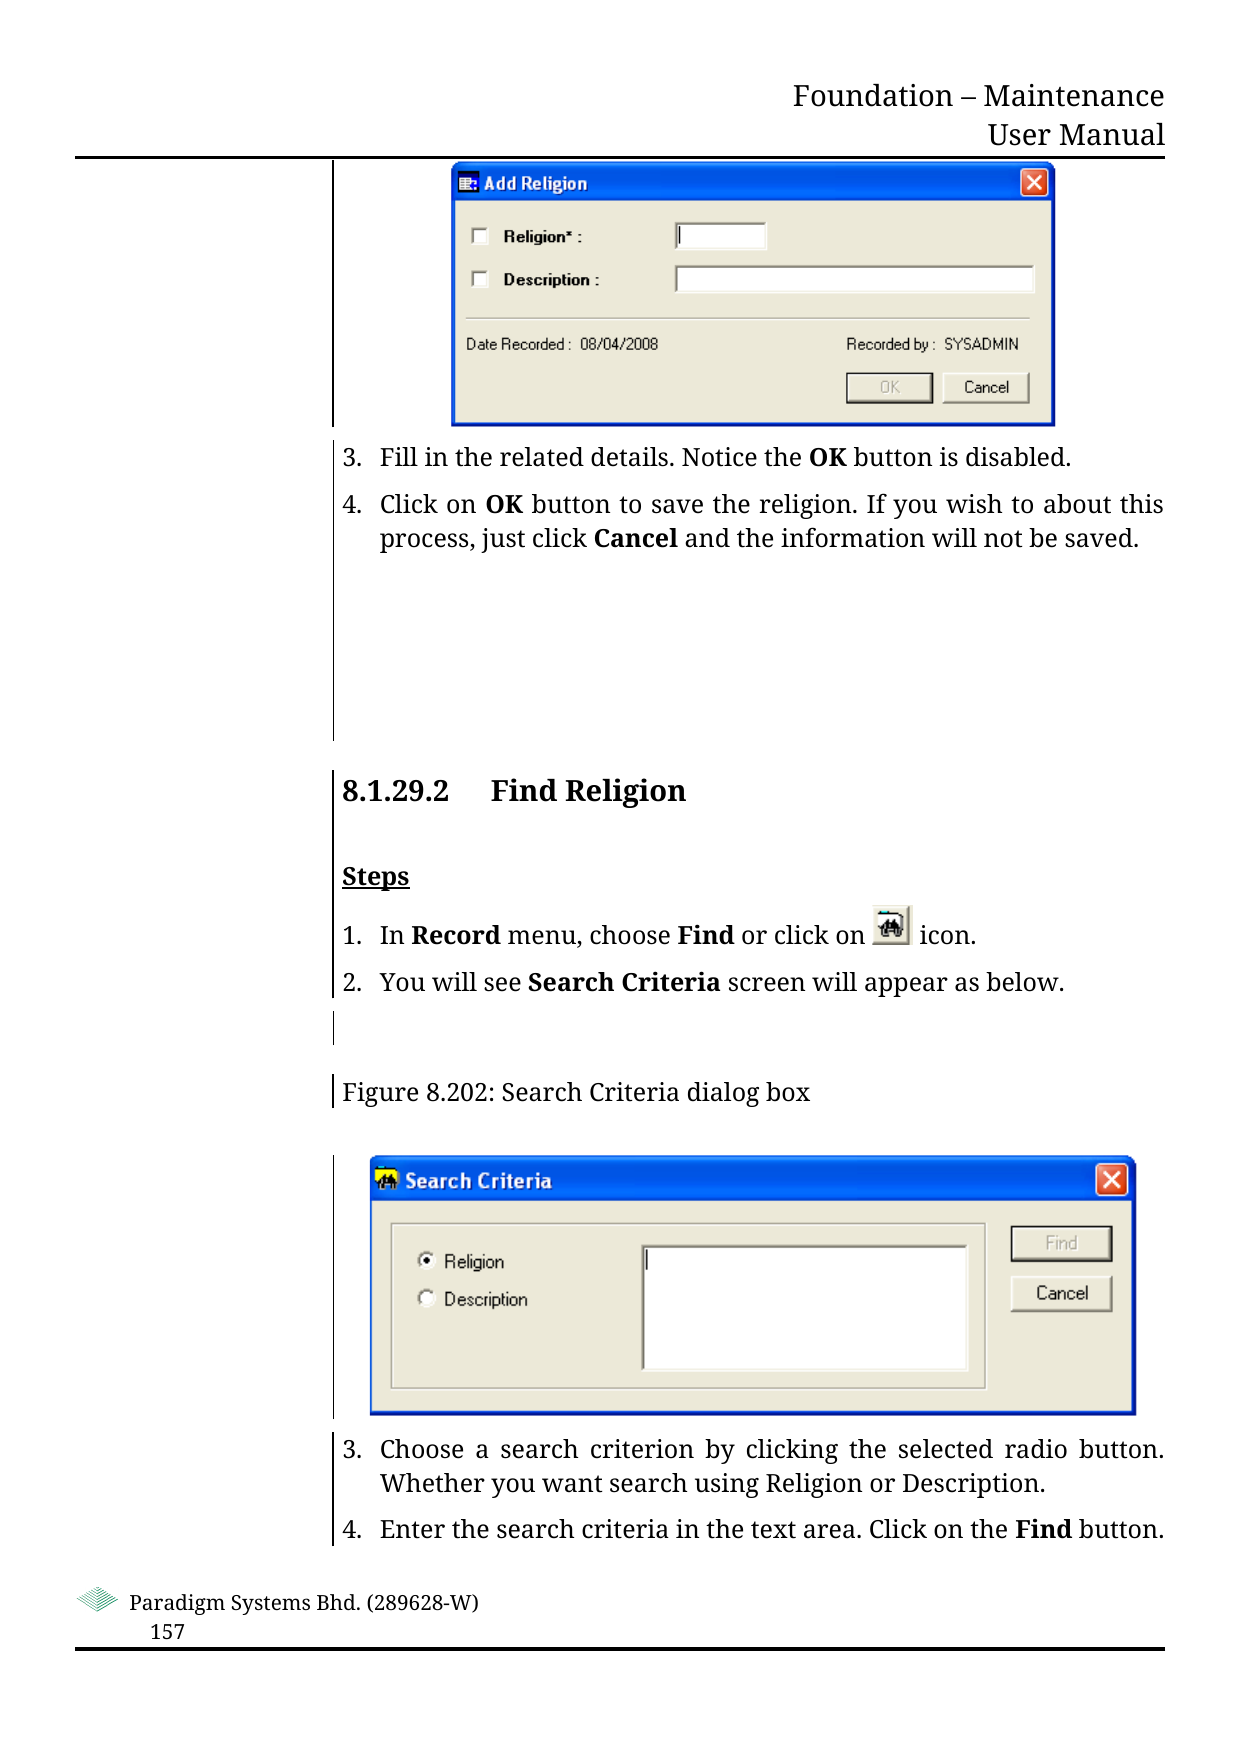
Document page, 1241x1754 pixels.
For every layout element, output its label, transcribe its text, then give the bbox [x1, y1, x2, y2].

list You will see Search Criteria screen will appear as below. [334, 964, 1165, 998]
list Choose a search criterion by clicking the selected radio button. Whether you want search using Religion or Description. [334, 1432, 1165, 1500]
picture [369, 1154, 1138, 1419]
list Fill in the related details. Notice the OK button is disabled. [334, 440, 1165, 474]
picture [450, 159, 1058, 428]
subtitle Find Religion [334, 770, 1165, 809]
text Steps [334, 858, 1165, 893]
text Figure 8.202: Search Criteria dialog box [334, 1074, 1165, 1108]
list Click on OK button to save the religion. If you wish to about this process, just click Cancel and the information will not be saved. [334, 486, 1165, 554]
list In Record menu, choose Find or click on icon. [334, 905, 1165, 952]
list Enter the search criteria in the text area. Click on the Find button. [334, 1512, 1165, 1546]
picture [872, 905, 913, 945]
picture [75, 1587, 119, 1612]
